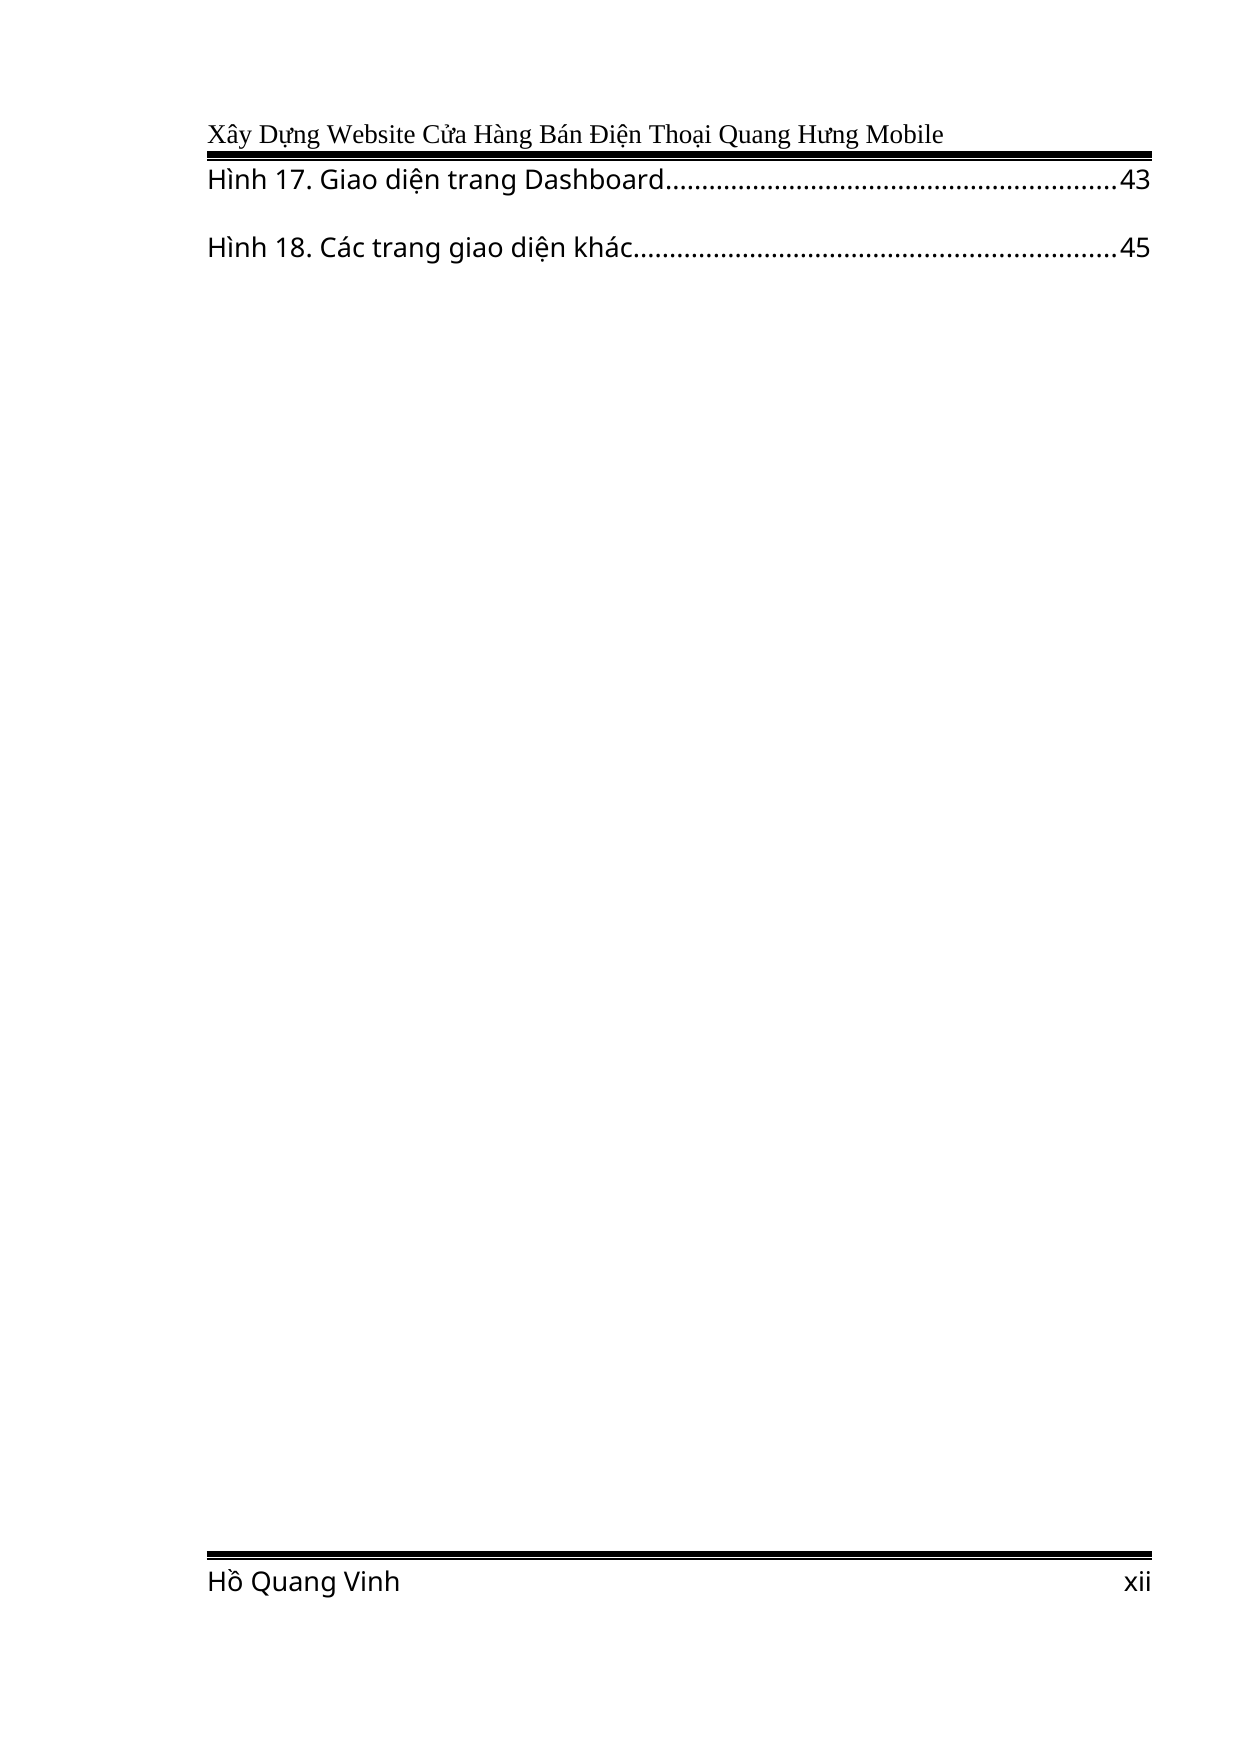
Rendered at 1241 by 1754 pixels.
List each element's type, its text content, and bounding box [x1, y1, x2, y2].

text Hình 18. Các trang giao diện khác 45 [207, 228, 1152, 265]
text Hình 17. Giao diện trang Dashboard 43 [207, 161, 1152, 198]
